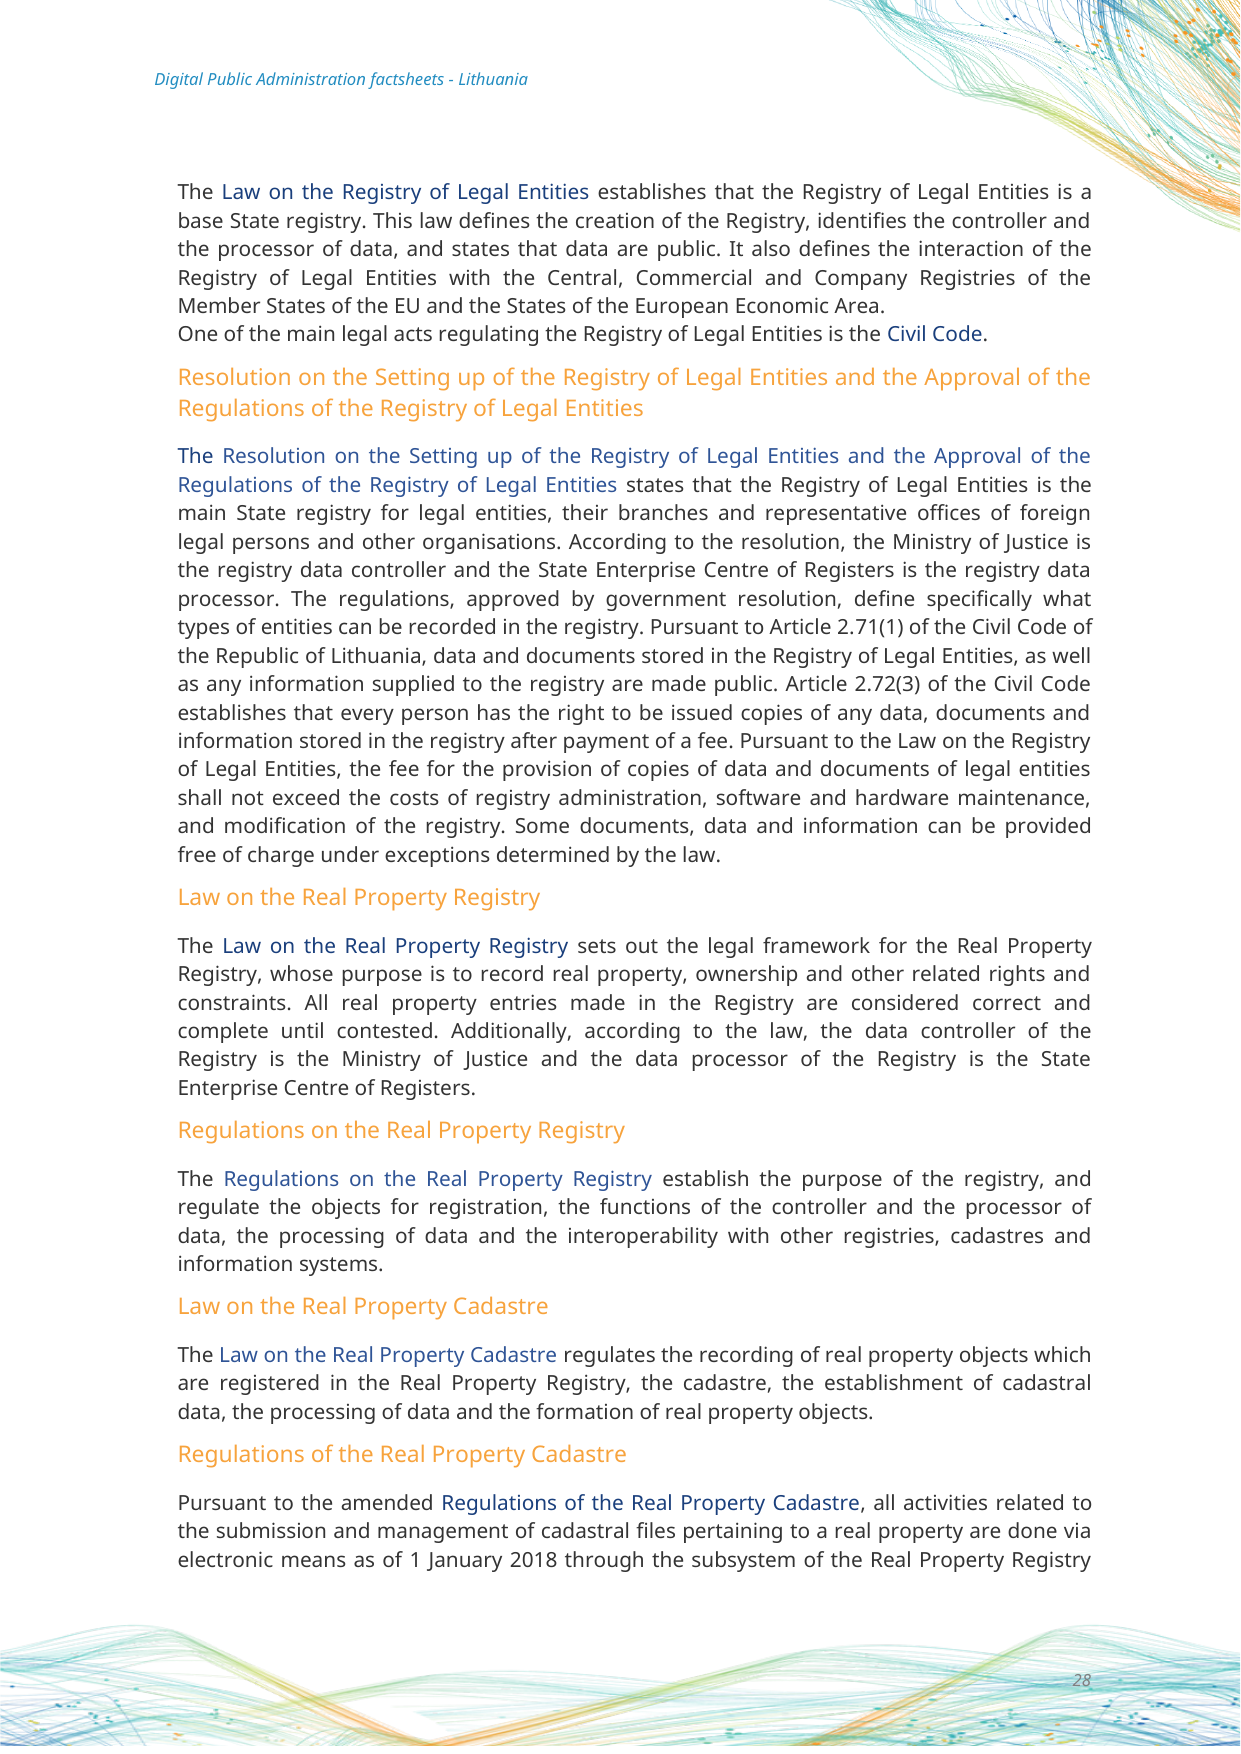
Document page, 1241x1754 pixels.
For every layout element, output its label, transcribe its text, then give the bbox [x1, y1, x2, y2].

subtitle Regulations on the Real Property Registry [177, 1114, 1092, 1145]
subtitle Law on the Real Property Registry [177, 881, 1092, 912]
picture [0, 1600, 1241, 1746]
subtitle Regulations of the Real Property Cadastre [177, 1438, 1092, 1469]
text The Law on the Registry of Legal Entities establishes that the Registry of Legal Entities is a base State registry. This law defines the creation of the Registry, identifies the controller and the processor of data, and states that data are public. It also defines the interaction of the Registry of Legal Entities with the Central, Commercial and Company Registries of the Member States of the EU and the States of the European Economic Area. [177, 177, 1092, 319]
subtitle Law on the Real Property Cadastre [177, 1290, 1092, 1321]
subtitle Resolution on the Setting up of the Registry of Legal Entities and the Approval of the Regulations of the Registry of Legal Entities [177, 360, 1092, 423]
text One of the main legal acts regulating the Registry of Legal Entities is the Civil Code. [177, 319, 1092, 348]
picture [816, 0, 1241, 250]
text The Law on the Real Property Cadastre regulates the recording of real property objects which are registered in the Real Property Registry, the cadastre, the establishment of cadastral data, the processing of data and the formation of real property objects. [177, 1340, 1092, 1425]
text The Law on the Real Property Registry sets out the legal framework for the Real Property Registry, whose purpose is to record real property, ownership and other related rights and constraints. All real property entries made in the Registry are considered correct and complete until contested. Additionally, according to the law, the data controller of the Registry is the Ministry of Justice and the data processor of the Registry is the State Enterprise Centre of Registers. [177, 931, 1092, 1101]
text The Resolution on the Setting up of the Registry of Legal Entities and the Approval of the Regulations of the Registry of Legal Entities states that the Registry of Legal Entities is the main State registry for legal entities, their branches and representative offices of foreign legal persons and other organisations. According to the resolution, the Ministry of Justice is the registry data controller and the State Enterprise Centre of Registers is the registry data processor. The regulations, approved by government resolution, define specifically what types of entities can be recorded in the registry. Pursuant to Article 2.71(1) of the Civil Code of the Republic of Lithuania, data and documents stored in the Registry of Legal Entities, as well as any information supplied to the registry are made public. Article 2.72(3) of the Civil Code establishes that every person has the right to be issued copies of any data, documents and information stored in the registry after payment of a fee. Pursuant to the Law on the Registry of Legal Entities, the fee for the provision of copies of data and documents of legal entities shall not exceed the costs of registry administration, software and hardware maintenance, and modification of the registry. Some documents, data and information can be provided free of charge under exceptions determined by the law. [177, 442, 1092, 868]
text The Regulations on the Real Property Registry establish the purpose of the registry, and regulate the objects for registration, the functions of the controller and the processor of data, the processing of data and the interoperability with other registries, cadastres and information systems. [177, 1164, 1092, 1278]
